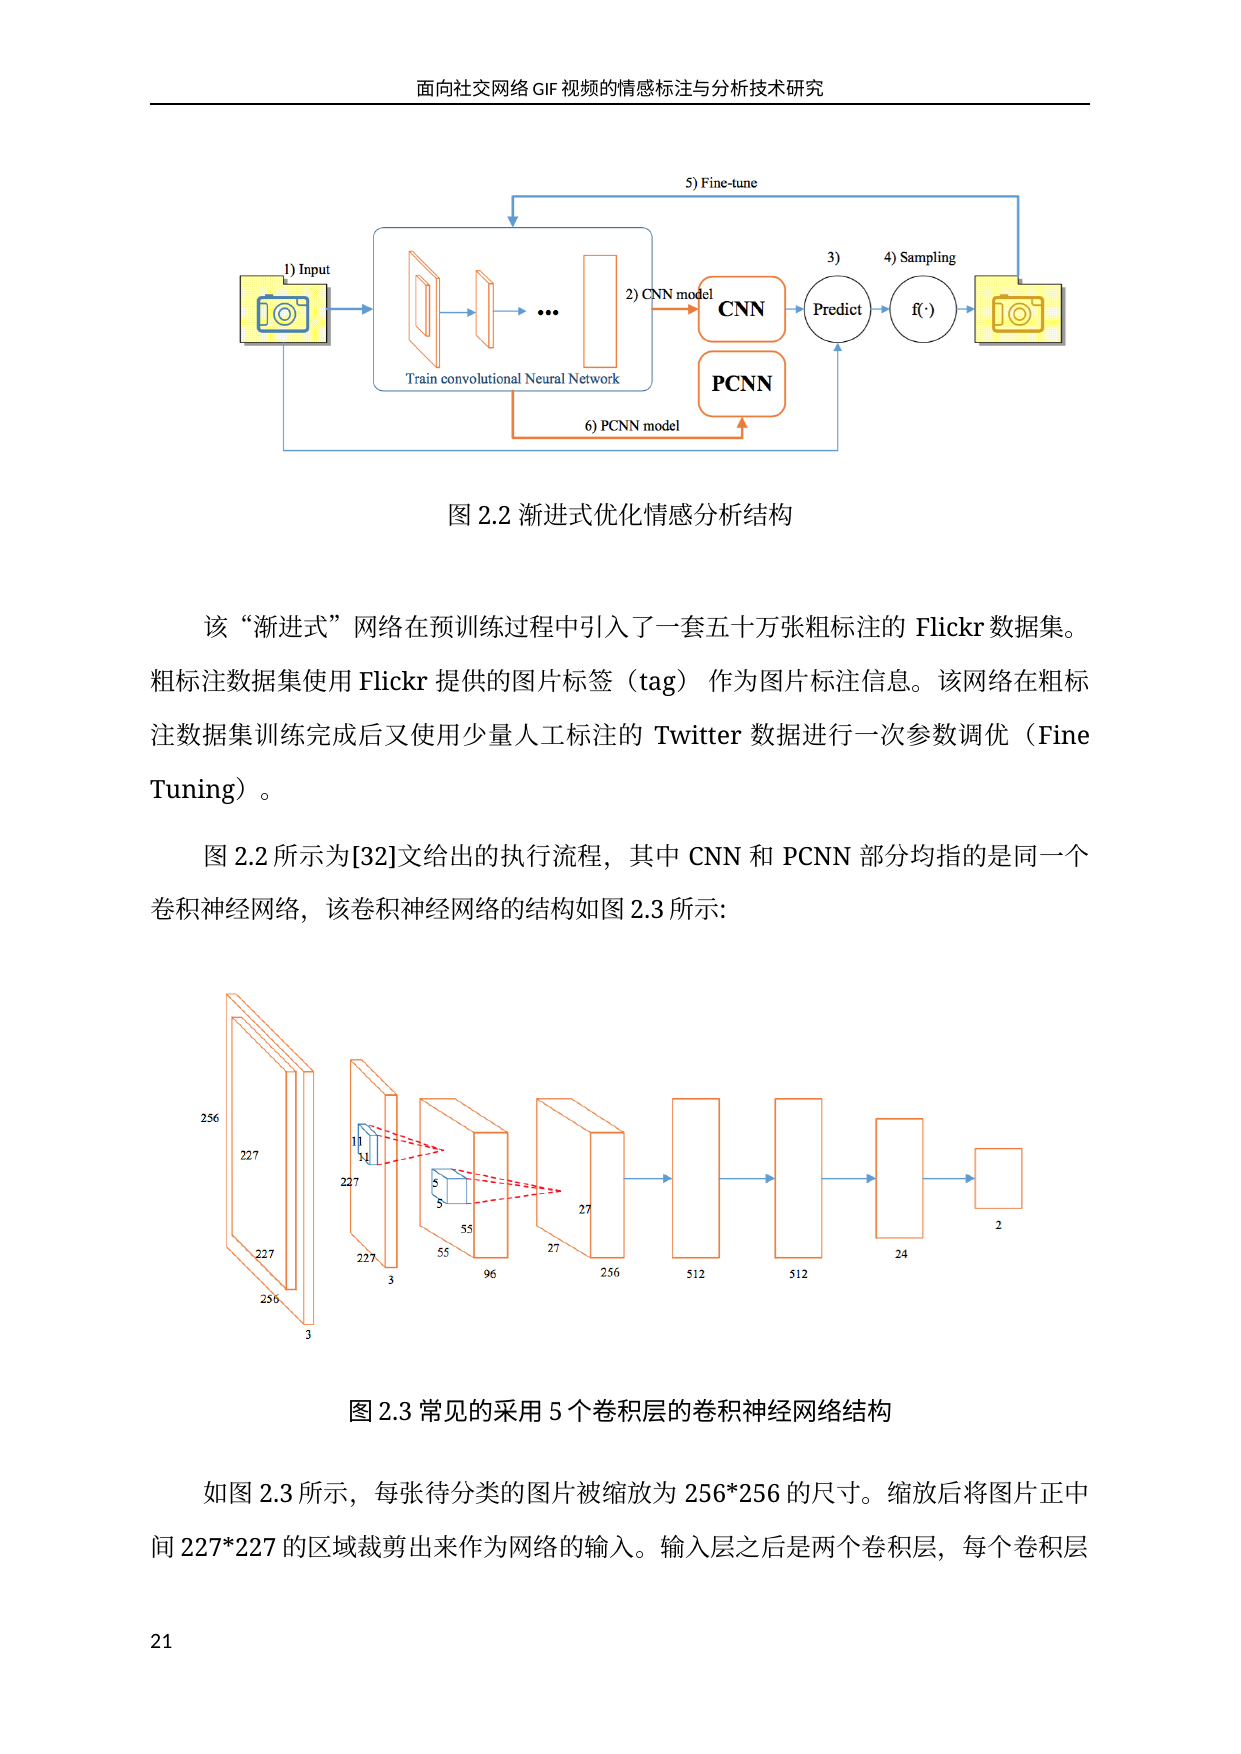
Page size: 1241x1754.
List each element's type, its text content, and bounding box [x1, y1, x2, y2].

picture [150, 956, 1090, 1344]
text 图2.2所示为[32]文给出的执行流程，其中 CNN 和 PCNN 部分均指的是同一个卷积神经网络，该卷积神经网络的结构如图2.3所示: [150, 836, 1090, 926]
picture [203, 150, 1143, 467]
text 图2.2 渐进式优化情感分析结构 [150, 496, 1090, 532]
text 该“渐进式”网络在预训练过程中引入了一套五十万张粗标注的 Flickr数据集。粗标注数据集使用Flickr 提供的图片标签（tag） 作为图片标注信息。该网络在粗标注数据集训练完成后又使用少量人工标注的 Twitter 数据进行一次参数调优（Fine Tuning）。 [150, 608, 1090, 806]
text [150, 1474, 1090, 1564]
text 图2.3 常见的采用5个卷积层的卷积神经网络结构 [150, 1391, 1090, 1427]
